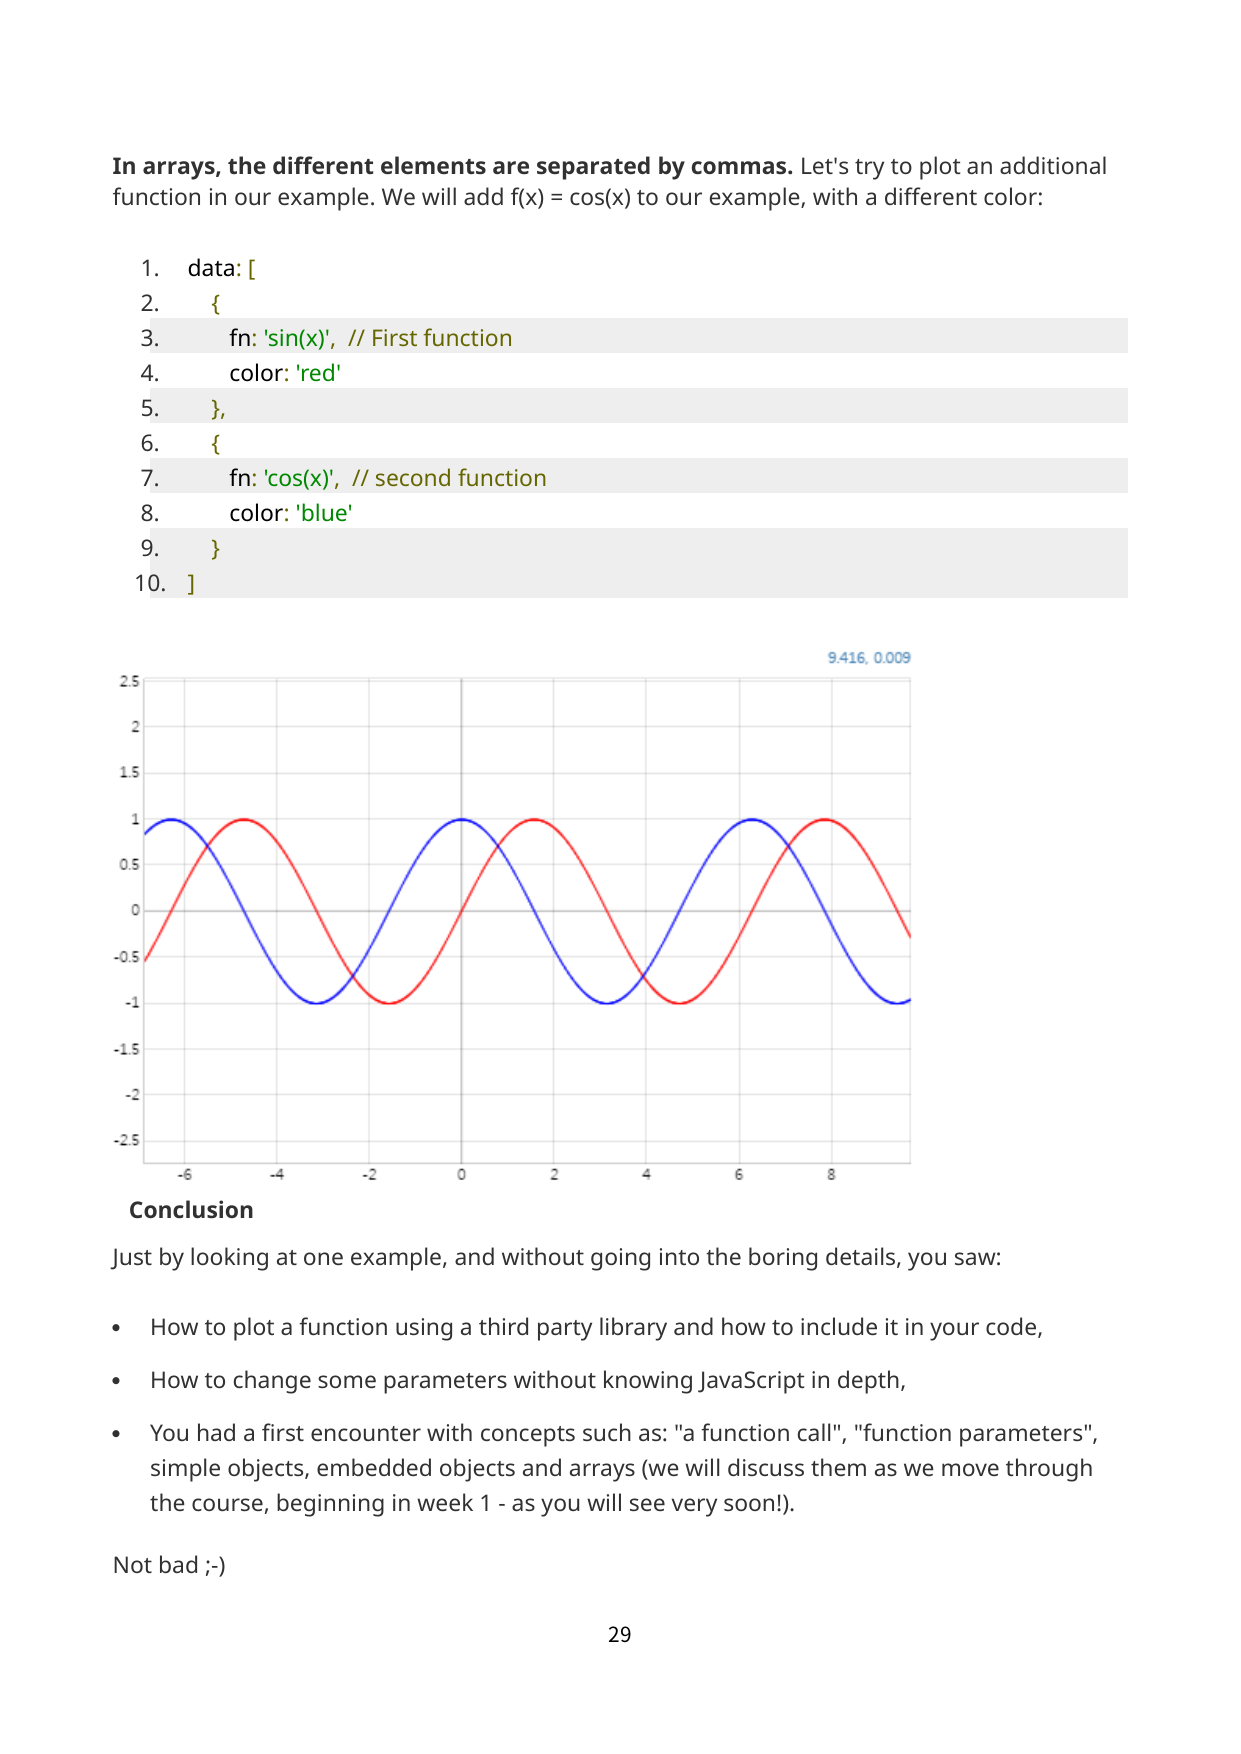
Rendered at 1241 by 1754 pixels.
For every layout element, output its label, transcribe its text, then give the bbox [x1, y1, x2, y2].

picture [112, 643, 919, 1191]
list fn: 'cos(x)', // second function [150, 458, 1128, 493]
list ] [150, 563, 1128, 598]
list { [150, 283, 1128, 318]
list { [150, 423, 1128, 458]
text Just by looking at one example, and without going into the boring details, you saw: [112, 1241, 1128, 1272]
list fn: 'sin(x)', // First function [150, 318, 1128, 353]
list color: 'red' [150, 353, 1128, 388]
list } [150, 528, 1128, 563]
list }, [150, 388, 1128, 423]
text Not bad ;-) [112, 1549, 1128, 1580]
list data: [ [150, 248, 1128, 283]
list How to plot a function using a third party library and how to include it in your code, [112, 1307, 1128, 1342]
subtitle Conclusion [129, 1190, 1128, 1225]
text In arrays, the different elements are separated by commas. Let's try to plot an additional function in our example. We will add f(x) = cos(x) to our example, with a different color: [112, 150, 1128, 212]
list How to change some parameters without knowing JavaScript in depth, [112, 1360, 1128, 1395]
list color: 'blue' [150, 493, 1128, 528]
list You had a first encounter with concepts such as: "a function call", "function parameters", simple objects, embedded objects and arrays (we will discuss them as we move through the course, beginning in week 1 - as you will see very soon!). [112, 1413, 1128, 1518]
